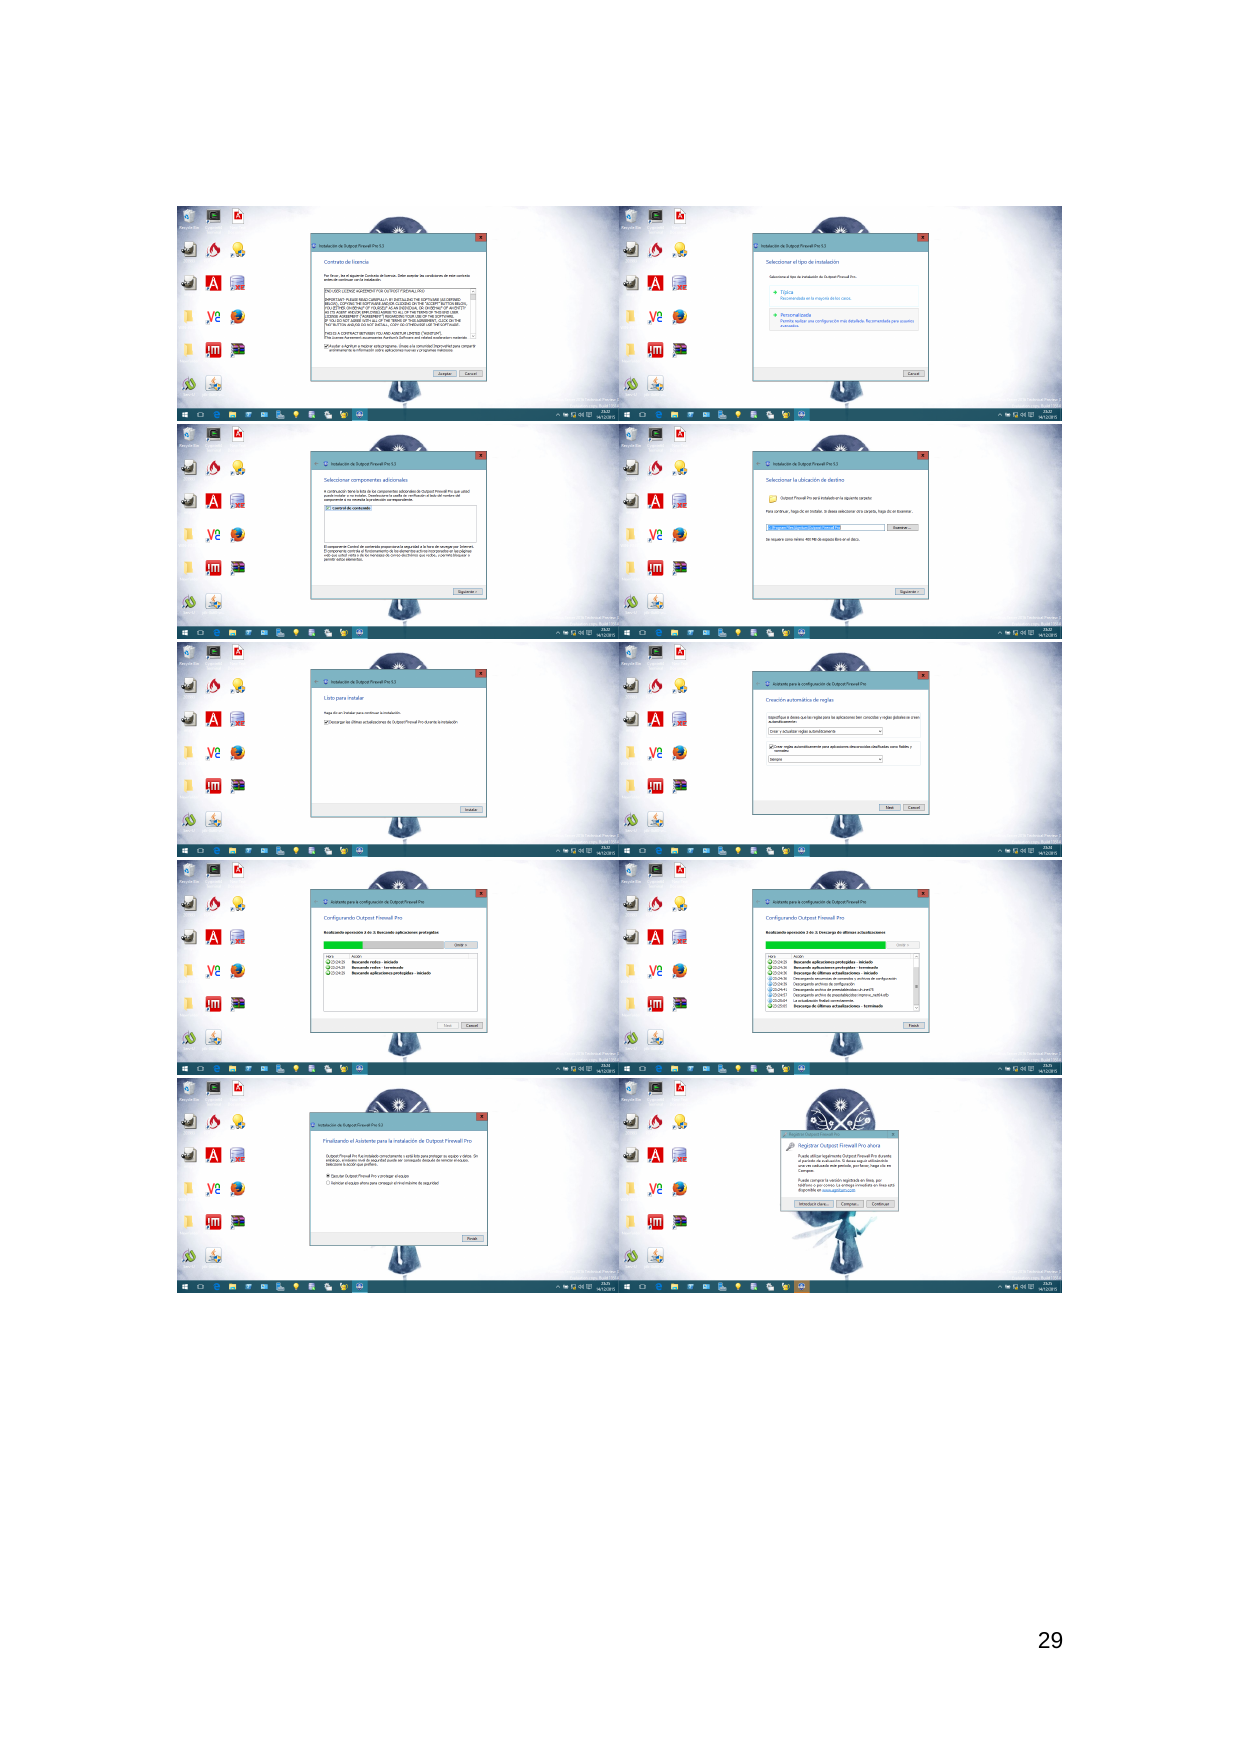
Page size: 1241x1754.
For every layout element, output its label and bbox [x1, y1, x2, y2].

picture [177, 424, 1062, 639]
picture [177, 1078, 1062, 1293]
picture [177, 860, 1062, 1075]
picture [177, 206, 1062, 421]
picture [177, 642, 1062, 857]
